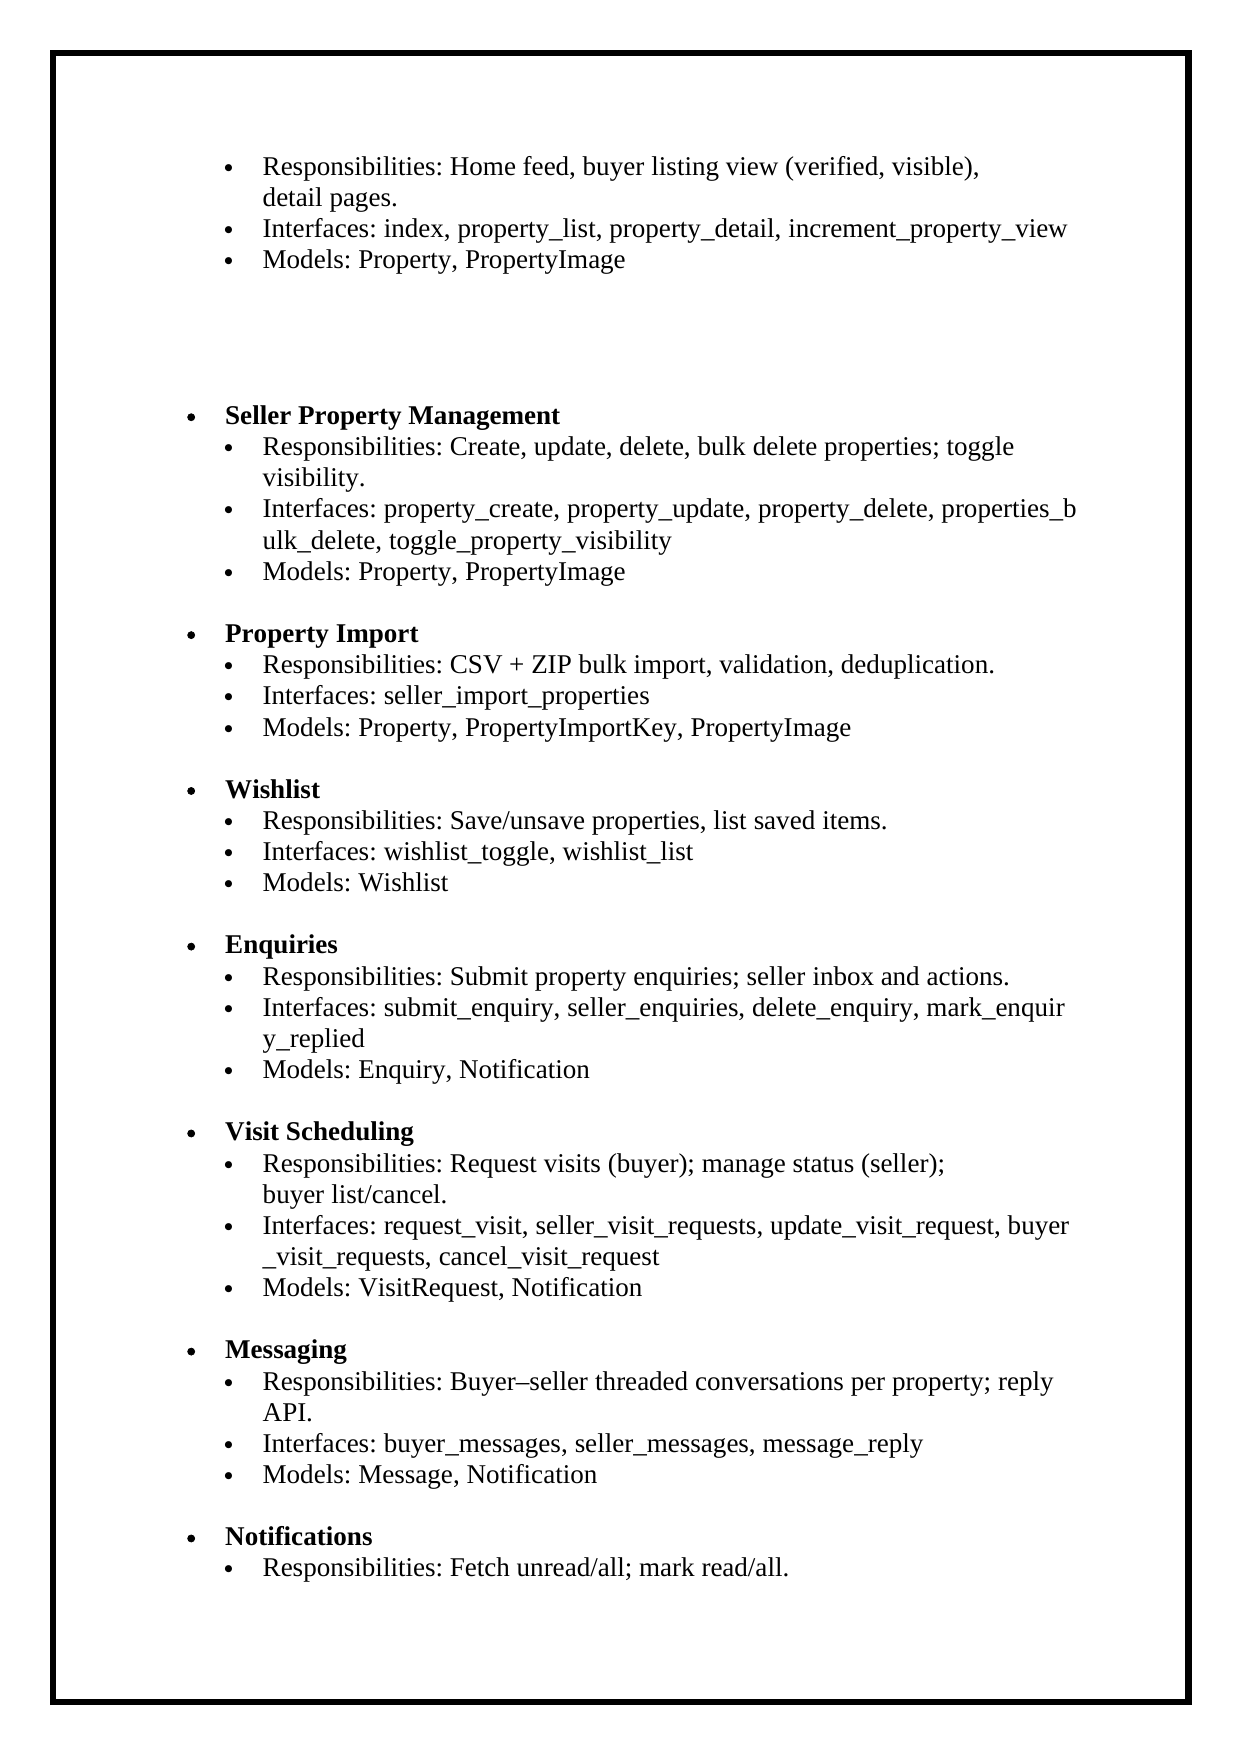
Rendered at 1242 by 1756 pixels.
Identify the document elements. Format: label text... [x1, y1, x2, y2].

list Wishlist [187, 773, 1077, 804]
list Responsibilities: Request visits (buyer); manage status (seller); buyer list/cancel. [225, 1147, 1077, 1209]
list Models: VisitRequest, Notification [225, 1271, 1077, 1302]
list Interfaces: wishlist_toggle, wishlist_list [225, 835, 1077, 866]
list Models: Property, PropertyImage [225, 555, 1077, 586]
list Models: Wishlist [225, 866, 1077, 897]
list Visit Scheduling [187, 1116, 1077, 1147]
list Interfaces: buyer_messages, seller_messages, message_reply [225, 1427, 1077, 1458]
list Interfaces: seller_import_properties [225, 679, 1077, 711]
list Models: Enquiry, Notification [225, 1053, 1077, 1084]
list Responsibilities: Create, update, delete, bulk delete properties; toggle visibility. [225, 430, 1077, 493]
list Responsibilities: Home feed, buyer listing view (verified, visible), detail pages. [225, 150, 1077, 212]
list Interfaces: property_create, property_update, property_delete, properties_bulk_delete, toggle_property_visibility [225, 493, 1077, 555]
list Notifications [187, 1520, 1077, 1552]
list Responsibilities: Save/unsave properties, list saved items. [225, 804, 1077, 835]
list Property Import [187, 617, 1077, 648]
list Models: Property, PropertyImportKey, PropertyImage [225, 711, 1077, 742]
list Responsibilities: CSV + ZIP bulk import, validation, deduplication. [225, 648, 1077, 679]
list Responsibilities: Buyer–seller threaded conversations per property; reply API. [225, 1365, 1077, 1427]
list Interfaces: submit_enquiry, seller_enquiries, delete_enquiry, mark_enquiry_replied [225, 991, 1077, 1053]
list Responsibilities: Fetch unread/all; mark read/all. [225, 1552, 1077, 1583]
list Models: Property, PropertyImage [225, 243, 1077, 274]
list Responsibilities: Submit property enquiries; seller inbox and actions. [225, 960, 1077, 991]
list Interfaces: request_visit, seller_visit_requests, update_visit_request, buyer_visit_requests, cancel_visit_request [225, 1209, 1077, 1271]
list Models: Message, Notification [225, 1458, 1077, 1489]
list Seller Property Management [187, 399, 1077, 430]
list Messaging [187, 1333, 1077, 1365]
list Interfaces: index, property_list, property_detail, increment_property_view [225, 212, 1077, 243]
list Enquiries [187, 929, 1077, 960]
